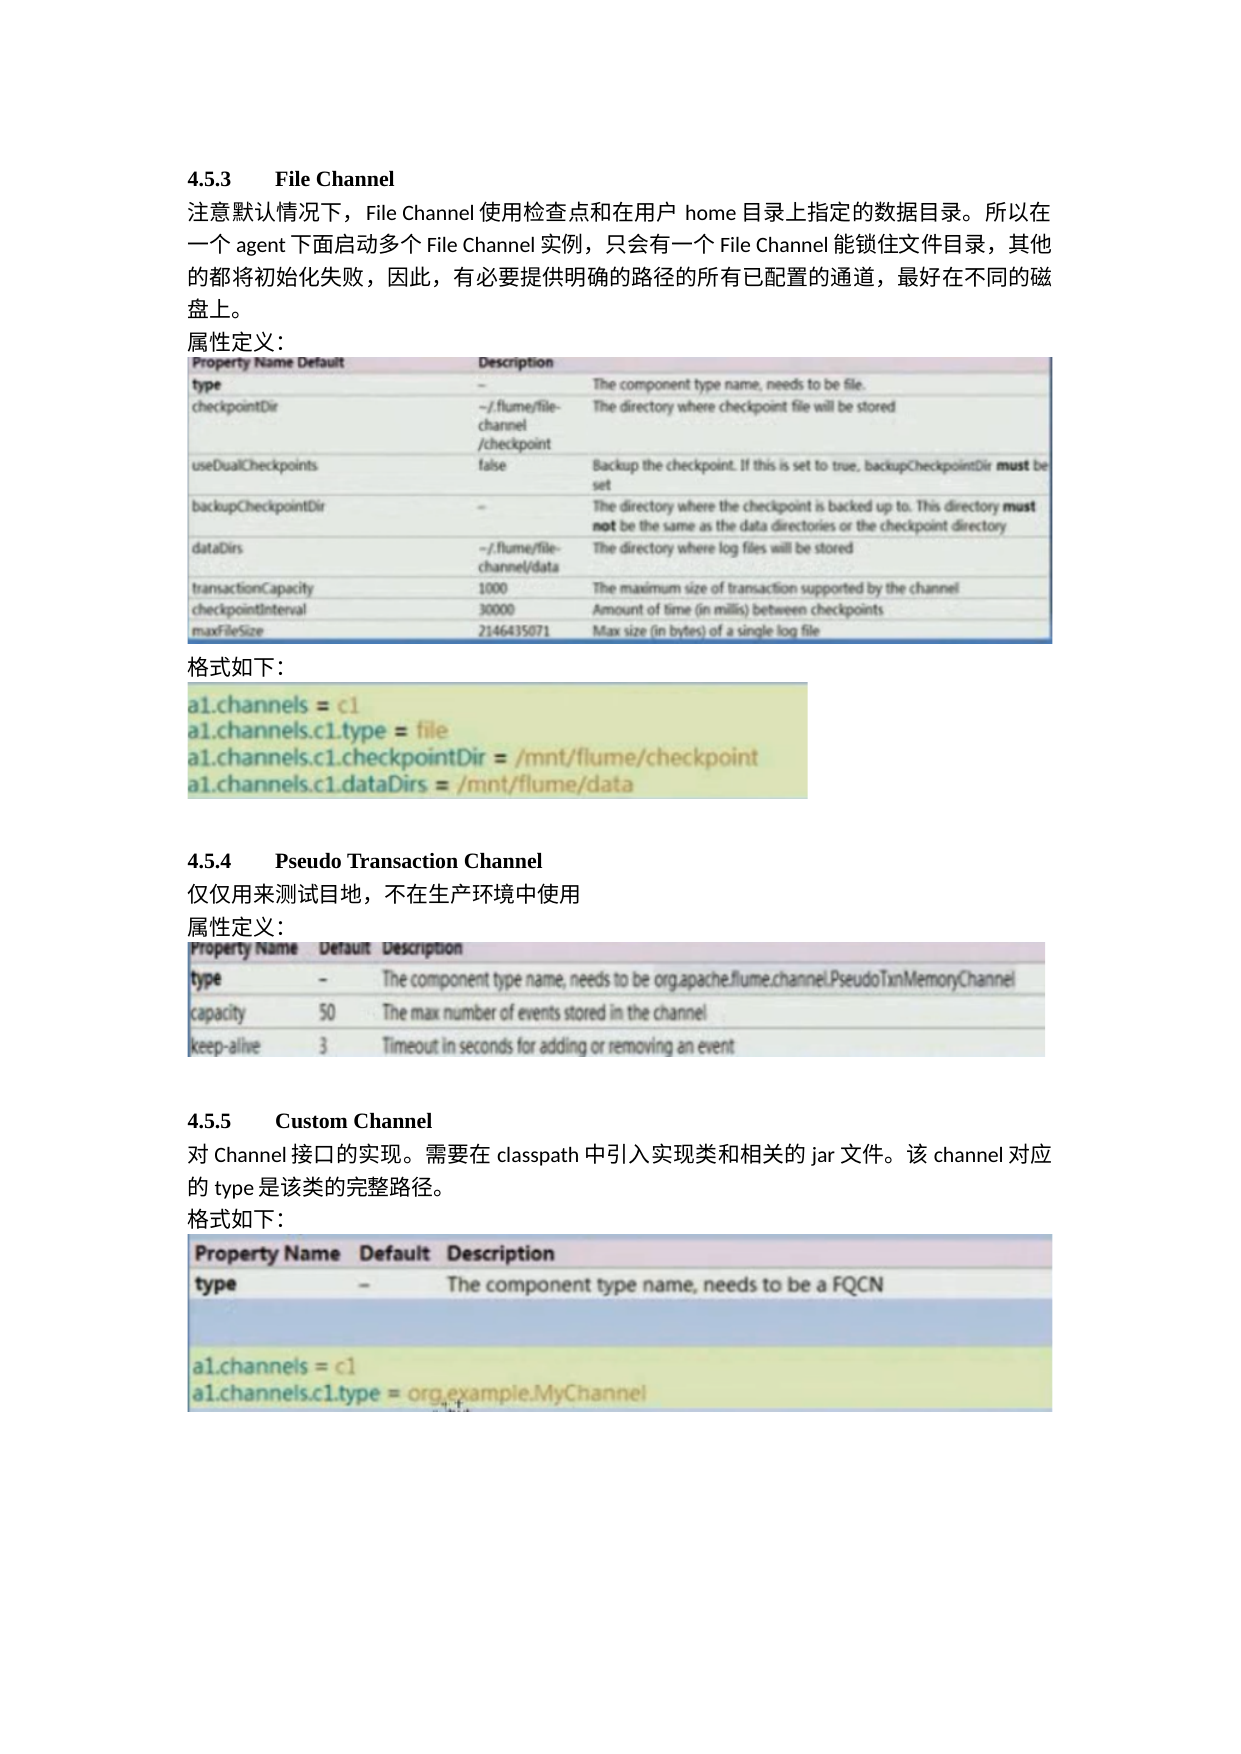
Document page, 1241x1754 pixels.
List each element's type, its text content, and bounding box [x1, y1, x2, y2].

subtitle File Channel [187, 162, 1053, 194]
picture [187, 682, 808, 799]
picture [187, 357, 1053, 644]
text 对Channel接口的实现。需要在classpath中引入实现类和相关的jar文件。该channel对应的 type是该类的完整路径。 [187, 1137, 1053, 1202]
text 格式如下： [187, 649, 1053, 682]
text 注意默认情况下，File Channel使用检查点和在用户 home目录上指定的数据目录。所以在一个agent下面启动多个File Channel实例，只会有一个File Channel能锁住文件目录，其他的都将初始化失败，因此，有必要提供明确的路径的所有已配置的通道，最好在不同的磁盘上。 [187, 194, 1053, 324]
text 属性定义： [187, 909, 1053, 942]
subtitle Custom Channel [187, 1104, 1053, 1137]
text 属性定义： [187, 324, 1053, 357]
text 仅仅用来测试目地，不在生产环境中使用 [187, 877, 1053, 909]
text 格式如下： [187, 1202, 1053, 1234]
subtitle Pseudo Transaction Channel [187, 844, 1053, 877]
picture [187, 1234, 1053, 1412]
picture [187, 942, 1046, 1057]
